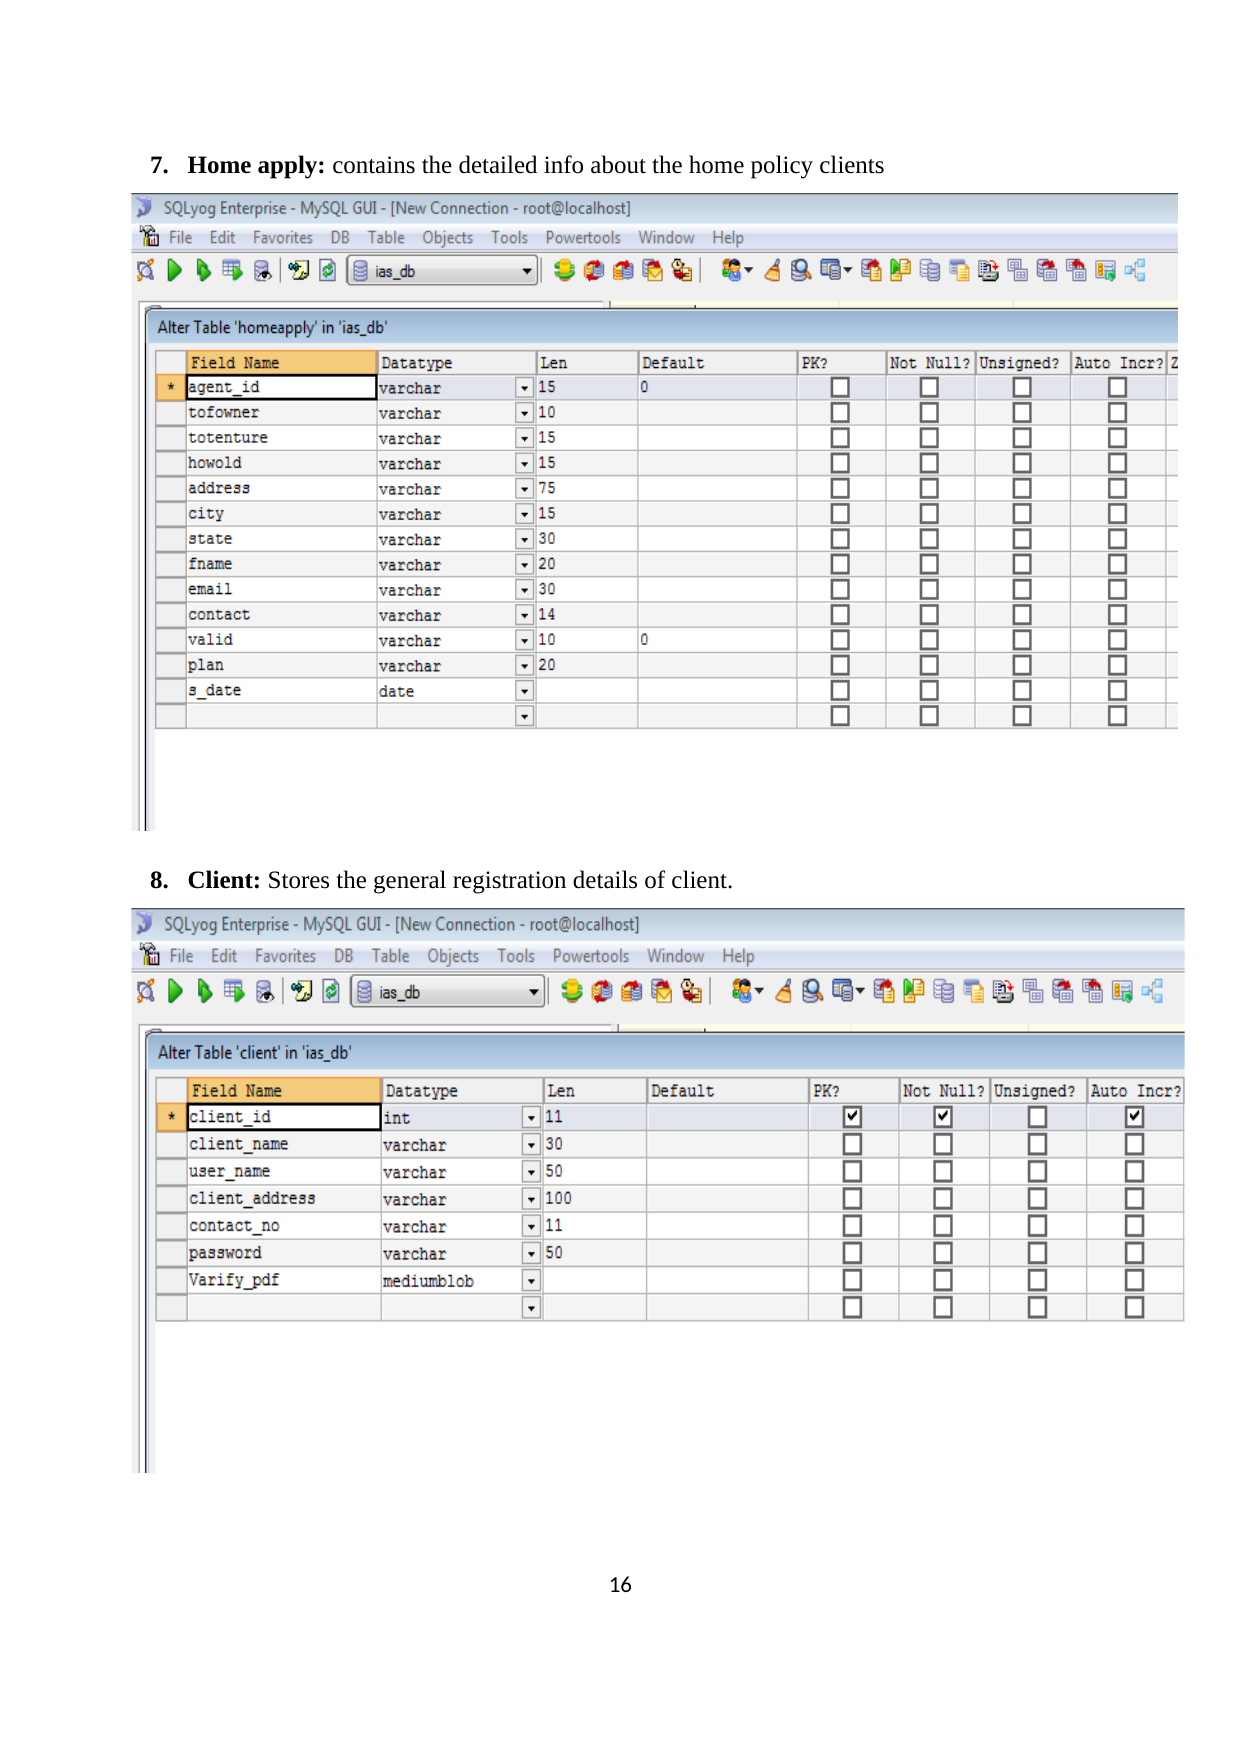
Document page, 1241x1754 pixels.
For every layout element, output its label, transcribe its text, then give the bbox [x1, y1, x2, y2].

picture [131, 193, 1178, 831]
list Client: Stores the general registration details of client. [150, 865, 1090, 894]
picture [131, 908, 1185, 1473]
list Home apply: contains the detailed info about the home policy clients [150, 150, 1090, 179]
